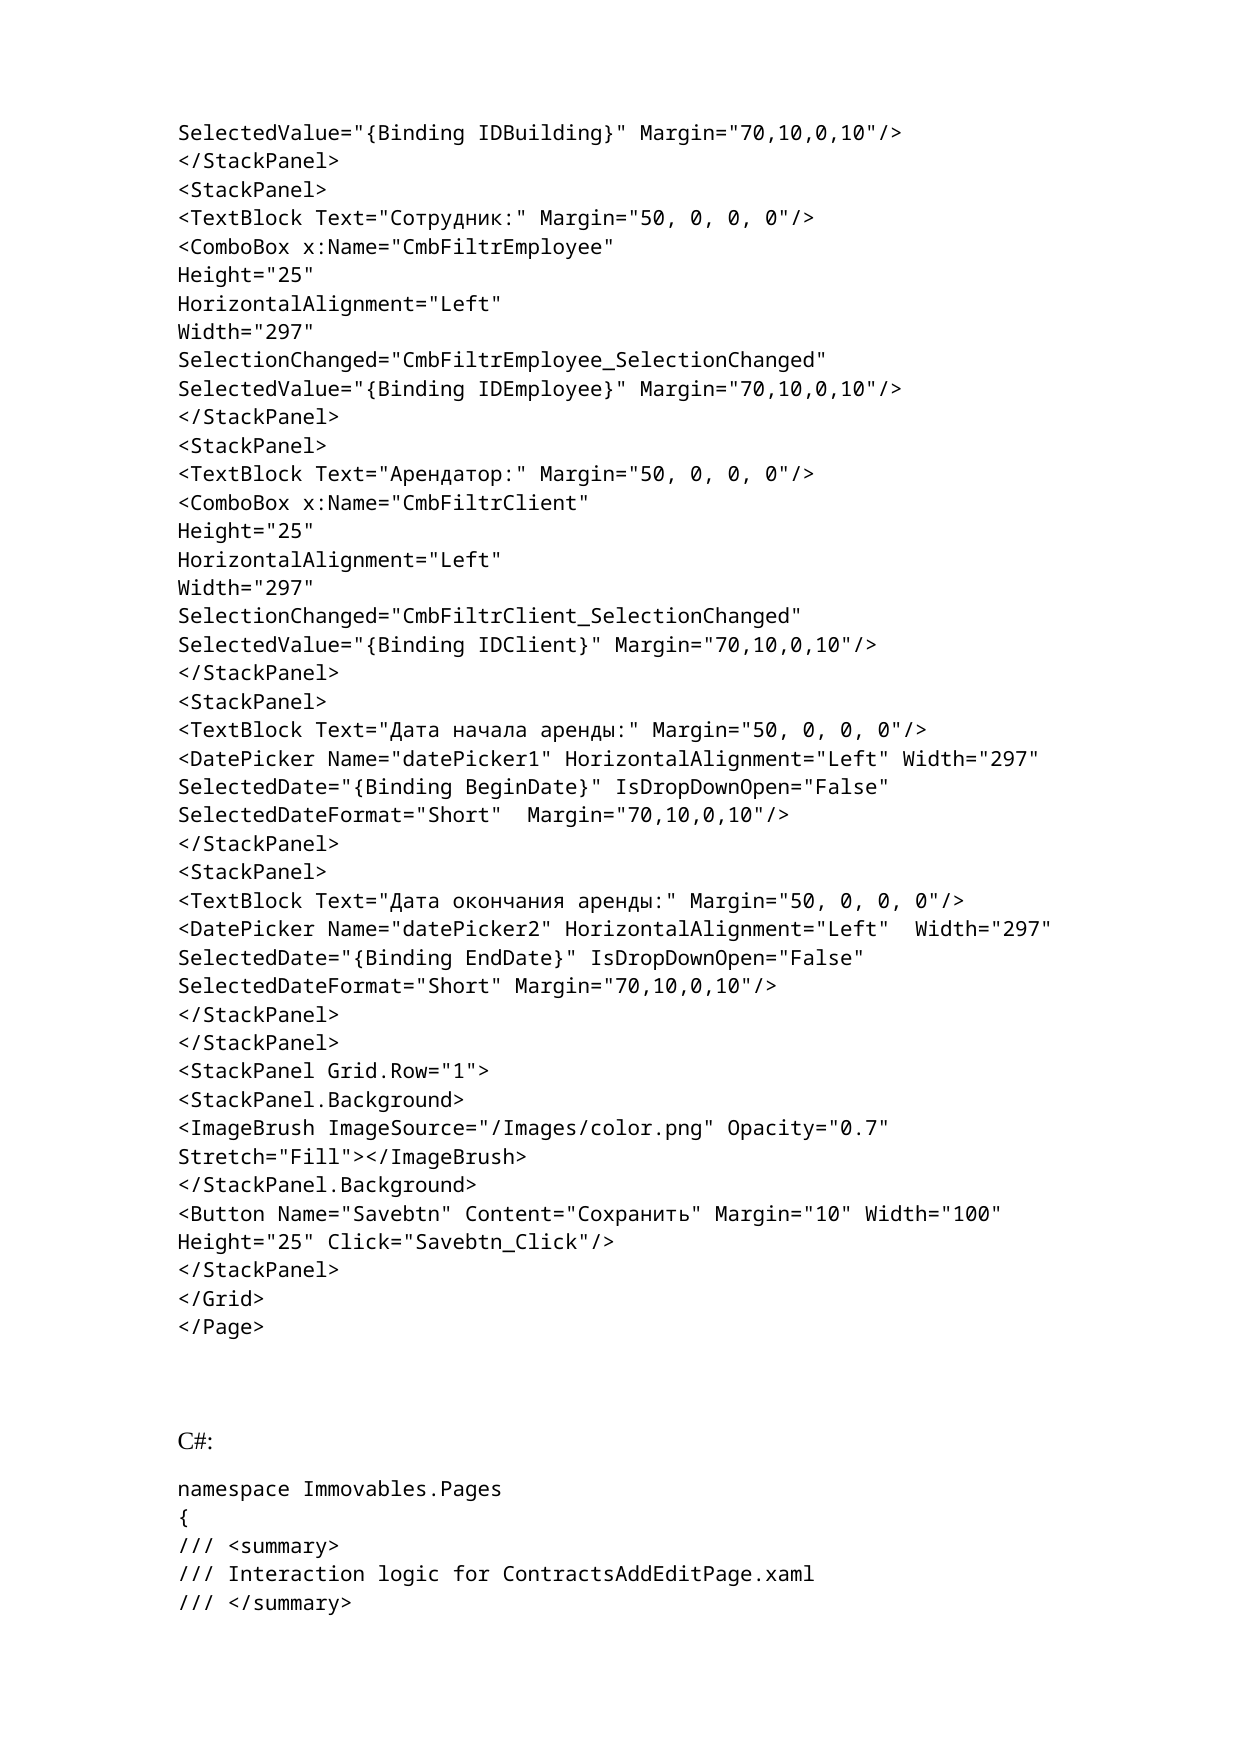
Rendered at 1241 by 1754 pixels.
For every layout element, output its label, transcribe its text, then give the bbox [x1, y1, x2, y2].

text HorizontalAlignment="Left" [177, 289, 1152, 317]
text <TextBlock Text="Сотрудник:" Margin="50, 0, 0, 0"/> [177, 203, 1152, 232]
text <StackPanel> [177, 857, 1152, 886]
text </StackPanel> [177, 1000, 1152, 1028]
text <StackPanel> [177, 687, 1152, 715]
text SelectedValue="{Binding IDClient}" Margin="70,10,0,10"/> [177, 630, 1152, 658]
text <TextBlock Text="Арендатор:" Margin="50, 0, 0, 0"/> [177, 459, 1152, 488]
text </StackPanel> [177, 829, 1152, 857]
text SelectionChanged="CmbFiltrClient_SelectionChanged" [177, 602, 1152, 630]
text <StackPanel.Background> [177, 1085, 1152, 1113]
text <StackPanel Grid.Row="1"> [177, 1057, 1152, 1085]
text </Page> [177, 1312, 1152, 1341]
text { [177, 1502, 1152, 1531]
text /// Interaction logic for ContractsAddEditPage.xaml [177, 1559, 1152, 1588]
text Height="25" [177, 260, 1152, 289]
text Width="297" [177, 573, 1152, 602]
text <ImageBrush ImageSource="/Images/color.png" Opacity="0.7" Stretch="Fill"></ImageBrush> [177, 1113, 1152, 1170]
text <Button Name="Savebtn" Content="Сохранить" Margin="10" Width="100" Height="25" Click="Savebtn_Click"/> [177, 1199, 1152, 1256]
text <DatePicker Name="datePicker1" HorizontalAlignment="Left" Width="297" SelectedDate="{Binding BeginDate}" IsDropDownOpen="False" SelectedDateFormat="Short" Margin="70,10,0,10"/> [177, 744, 1152, 829]
text Width="297" [177, 317, 1152, 346]
text SelectionChanged="CmbFiltrEmployee_SelectionChanged" [177, 346, 1152, 374]
text </StackPanel> [177, 1028, 1152, 1057]
text /// </summary> [177, 1588, 1152, 1616]
text <StackPanel> [177, 175, 1152, 203]
text <TextBlock Text="Дата окончания аренды:" Margin="50, 0, 0, 0"/> [177, 886, 1152, 914]
text namespace Immovables.Pages [177, 1474, 1152, 1502]
text С#: [177, 1426, 1152, 1455]
text </StackPanel> [177, 402, 1152, 431]
text <ComboBox x:Name="CmbFiltrEmployee" [177, 232, 1152, 260]
text <ComboBox x:Name="CmbFiltrClient" [177, 488, 1152, 516]
text HorizontalAlignment="Left" [177, 545, 1152, 573]
text SelectedValue="{Binding IDEmployee}" Margin="70,10,0,10"/> [177, 374, 1152, 402]
text </StackPanel> [177, 1256, 1152, 1284]
text </StackPanel.Background> [177, 1170, 1152, 1199]
text /// <summary> [177, 1531, 1152, 1559]
text </StackPanel> [177, 147, 1152, 175]
text <StackPanel> [177, 431, 1152, 459]
text <TextBlock Text="Дата начала аренды:" Margin="50, 0, 0, 0"/> [177, 715, 1152, 744]
text </Grid> [177, 1284, 1152, 1312]
text Height="25" [177, 516, 1152, 545]
text </StackPanel> [177, 658, 1152, 687]
text SelectedValue="{Binding IDBuilding}" Margin="70,10,0,10"/> [177, 118, 1152, 147]
text <DatePicker Name="datePicker2" HorizontalAlignment="Left" Width="297" SelectedDate="{Binding EndDate}" IsDropDownOpen="False" SelectedDateFormat="Short" Margin="70,10,0,10"/> [177, 914, 1152, 1000]
